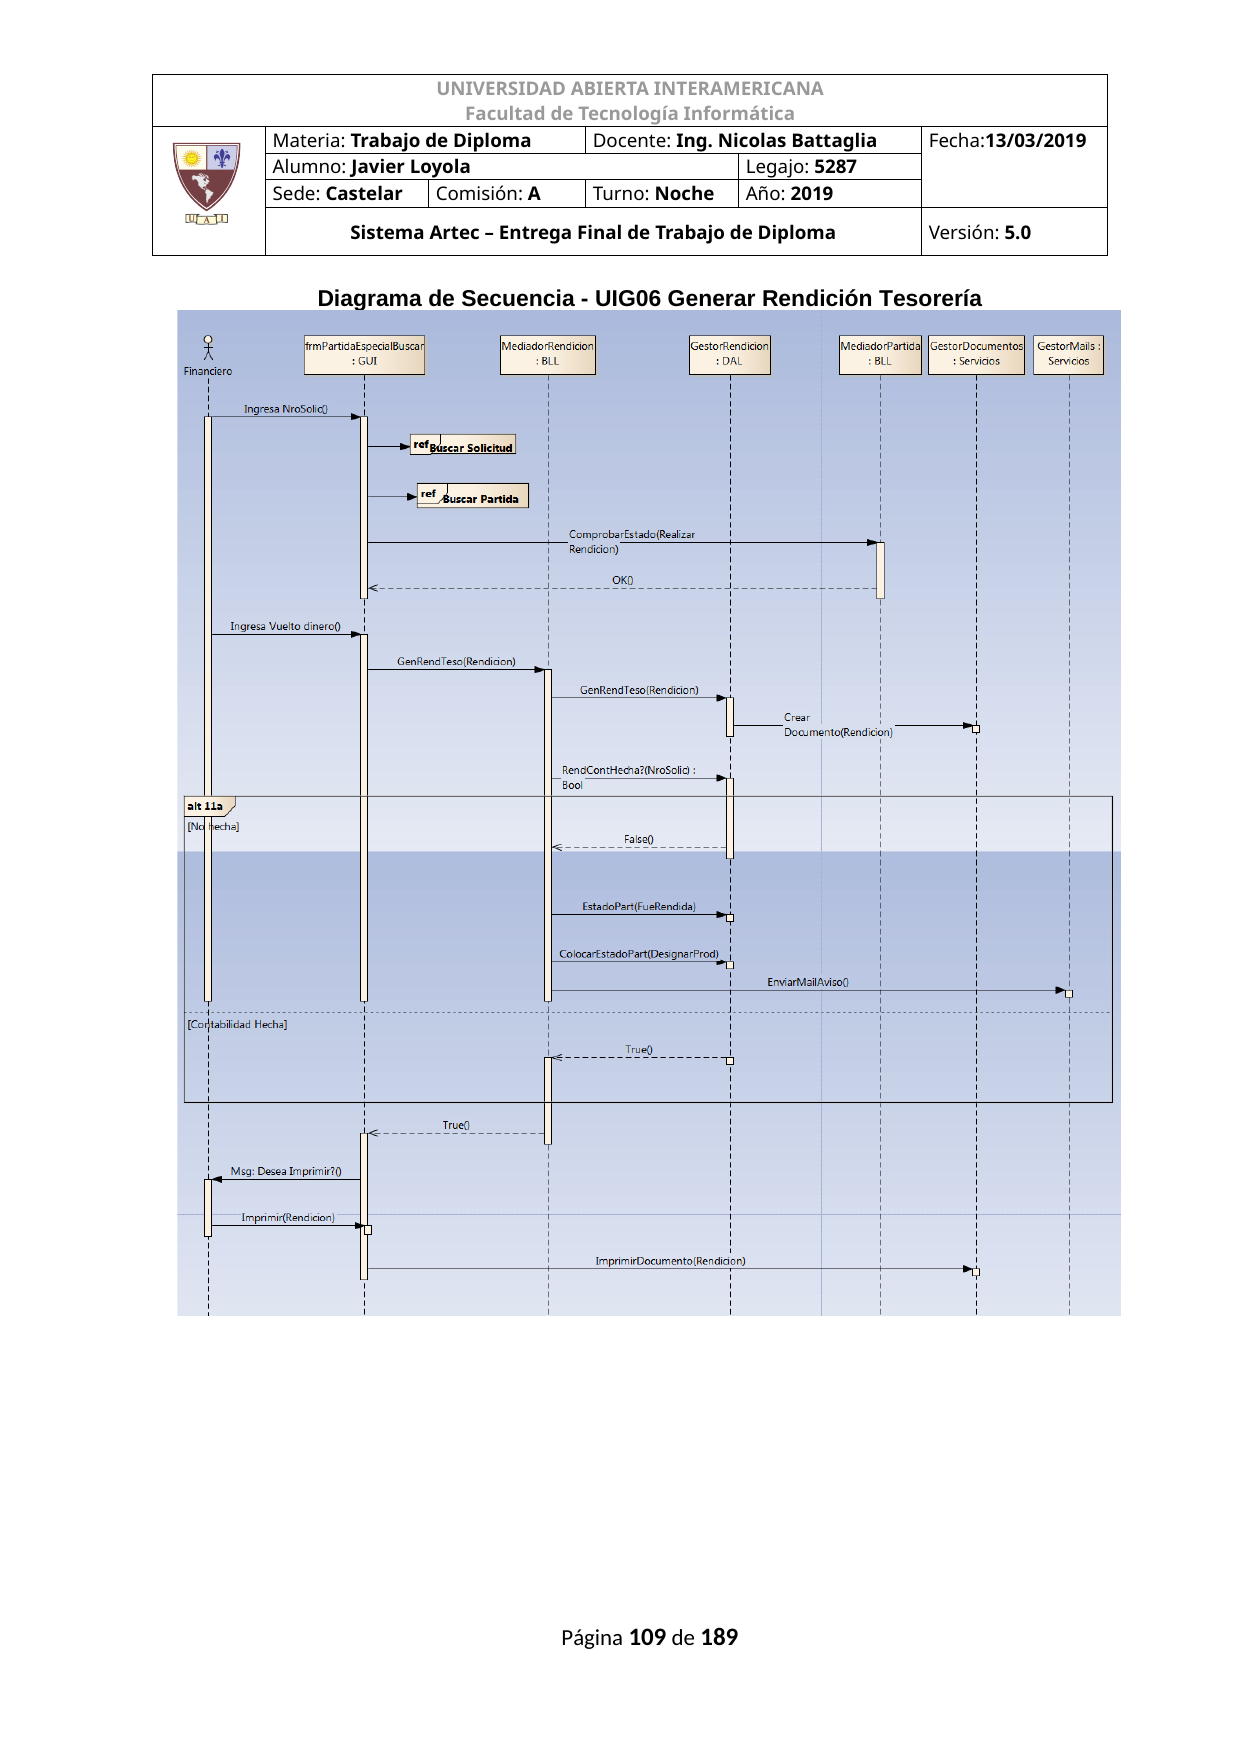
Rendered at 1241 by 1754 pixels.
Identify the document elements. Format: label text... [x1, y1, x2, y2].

text Diagrama de Secuencia - UIG06 Generar Rendición Tesorería [177, 284, 1122, 311]
picture [157, 136, 257, 228]
picture [177, 310, 1121, 1316]
